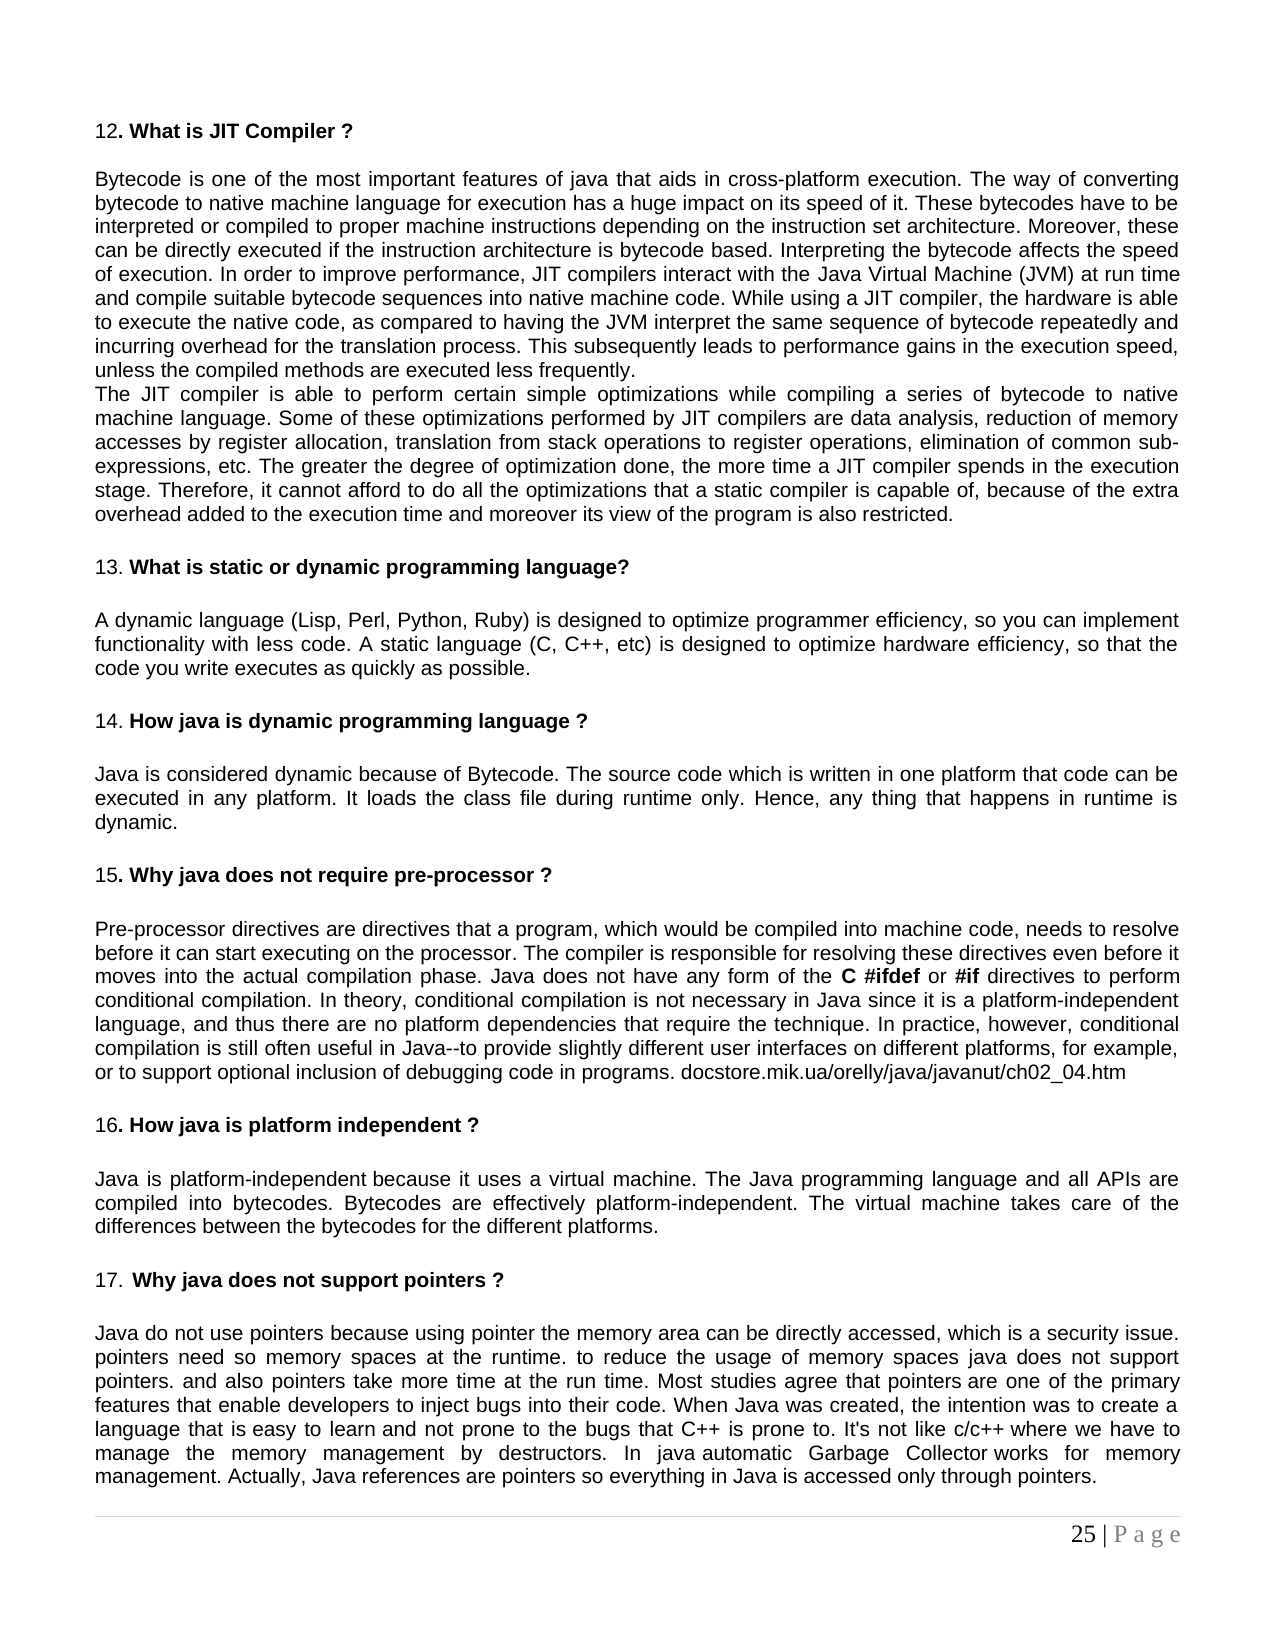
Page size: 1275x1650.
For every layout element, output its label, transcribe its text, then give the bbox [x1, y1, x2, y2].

text 12. What is JIT Compiler ? [94, 118, 1181, 142]
text Pre-processor directives are directives that a program, which would be compiled into machine code, needs to resolve before it can start executing on the processor. The compiler is responsible for resolving these directives even before it moves into the actual compilation phase. Java does not have any form of the C #ifdef or #if directives to perform conditional compilation. In theory, conditional compilation is not necessary in Java since it is a platform-independent language, and thus there are no platform dependencies that require the technique. In practice, however, conditional compilation is still often useful in Java--to provide slightly different user interfaces on different platforms, for example, or to support optional inclusion of debugging code in programs. docstore.mik.ua/orelly/java/javanut/ch02_04.htm [94, 916, 1181, 1084]
text 16. How java is platform independent ? [94, 1113, 1181, 1137]
text Java do not use pointers because using pointer the memory area can be directly accessed, which is a security issue. pointers need so memory spaces at the runtime. to reduce the usage of memory spaces java does not support pointers. and also pointers take more time at the run time. Most studies agree that pointers are one of the primary features that enable developers to inject bugs into their code. When Java was created, the intention was to create a language that is easy to learn and not prone to the bugs that C++ is prone to. It's not like c/c++ where we have to manage the memory management by destructors. In java automatic Garbage Collector works for memory management. Actually, Java references are pointers so everything in Java is accessed only through pointers. [94, 1321, 1181, 1488]
list Why java does not support pointers ? [94, 1267, 1181, 1291]
text A dynamic language (Lisp, Perl, Python, Ruby) is designed to optimize programmer efficiency, so you can implement functionality with less code. A static language (C, C++, etc) is designed to optimize hardware efficiency, so that the code you write executes as quickly as possible. [94, 608, 1181, 680]
text 15. Why java does not require pre-processor ? [94, 863, 1181, 887]
text The JIT compiler is able to perform certain simple optimizations while compiling a series of bytecode to native machine language. Some of these optimizations performed by JIT compilers are data analysis, reduction of memory accesses by register allocation, translation from stack operations to register operations, elimination of common sub-expressions, etc. The greater the degree of optimization done, the more time a JIT compiler spends in the execution stage. Therefore, it cannot afford to do all the optimizations that a static compiler is capable of, because of the extra overhead added to the execution time and moreover its view of the program is also restricted. [94, 382, 1181, 526]
text 13. What is static or dynamic programming language? [94, 555, 1181, 579]
text Java is platform-independent because it uses a virtual machine. The Java programming language and all APIs are compiled into bytecodes. Bytecodes are effectively platform-independent. The virtual machine takes care of the differences between the bytecodes for the different platforms. [94, 1166, 1181, 1238]
text 14. How java is dynamic programming language ? [94, 709, 1181, 733]
text Java is considered dynamic because of Bytecode. The source code which is written in one platform that code can be executed in any platform. It loads the class file during runtime only. Hence, any thing that happens in runtime is dynamic. [94, 762, 1181, 834]
text Bytecode is one of the most important features of java that aids in cross-platform execution. The way of converting bytecode to native machine language for execution has a huge impact on its speed of it. These bytecodes have to be interpreted or compiled to proper machine instructions depending on the instruction set architecture. Moreover, these can be directly executed if the instruction architecture is bytecode based. Interpreting the bytecode affects the speed of execution. In order to improve performance, JIT compilers interact with the Java Virtual Machine (JVM) at run time and compile suitable bytecode sequences into native machine code. While using a JIT compiler, the hardware is able to execute the native code, as compared to having the JVM interpret the same sequence of bytecode repeatedly and incurring overhead for the translation process. This subsequently leads to performance gains in the execution speed, unless the compiled methods are executed less frequently. [94, 166, 1181, 382]
